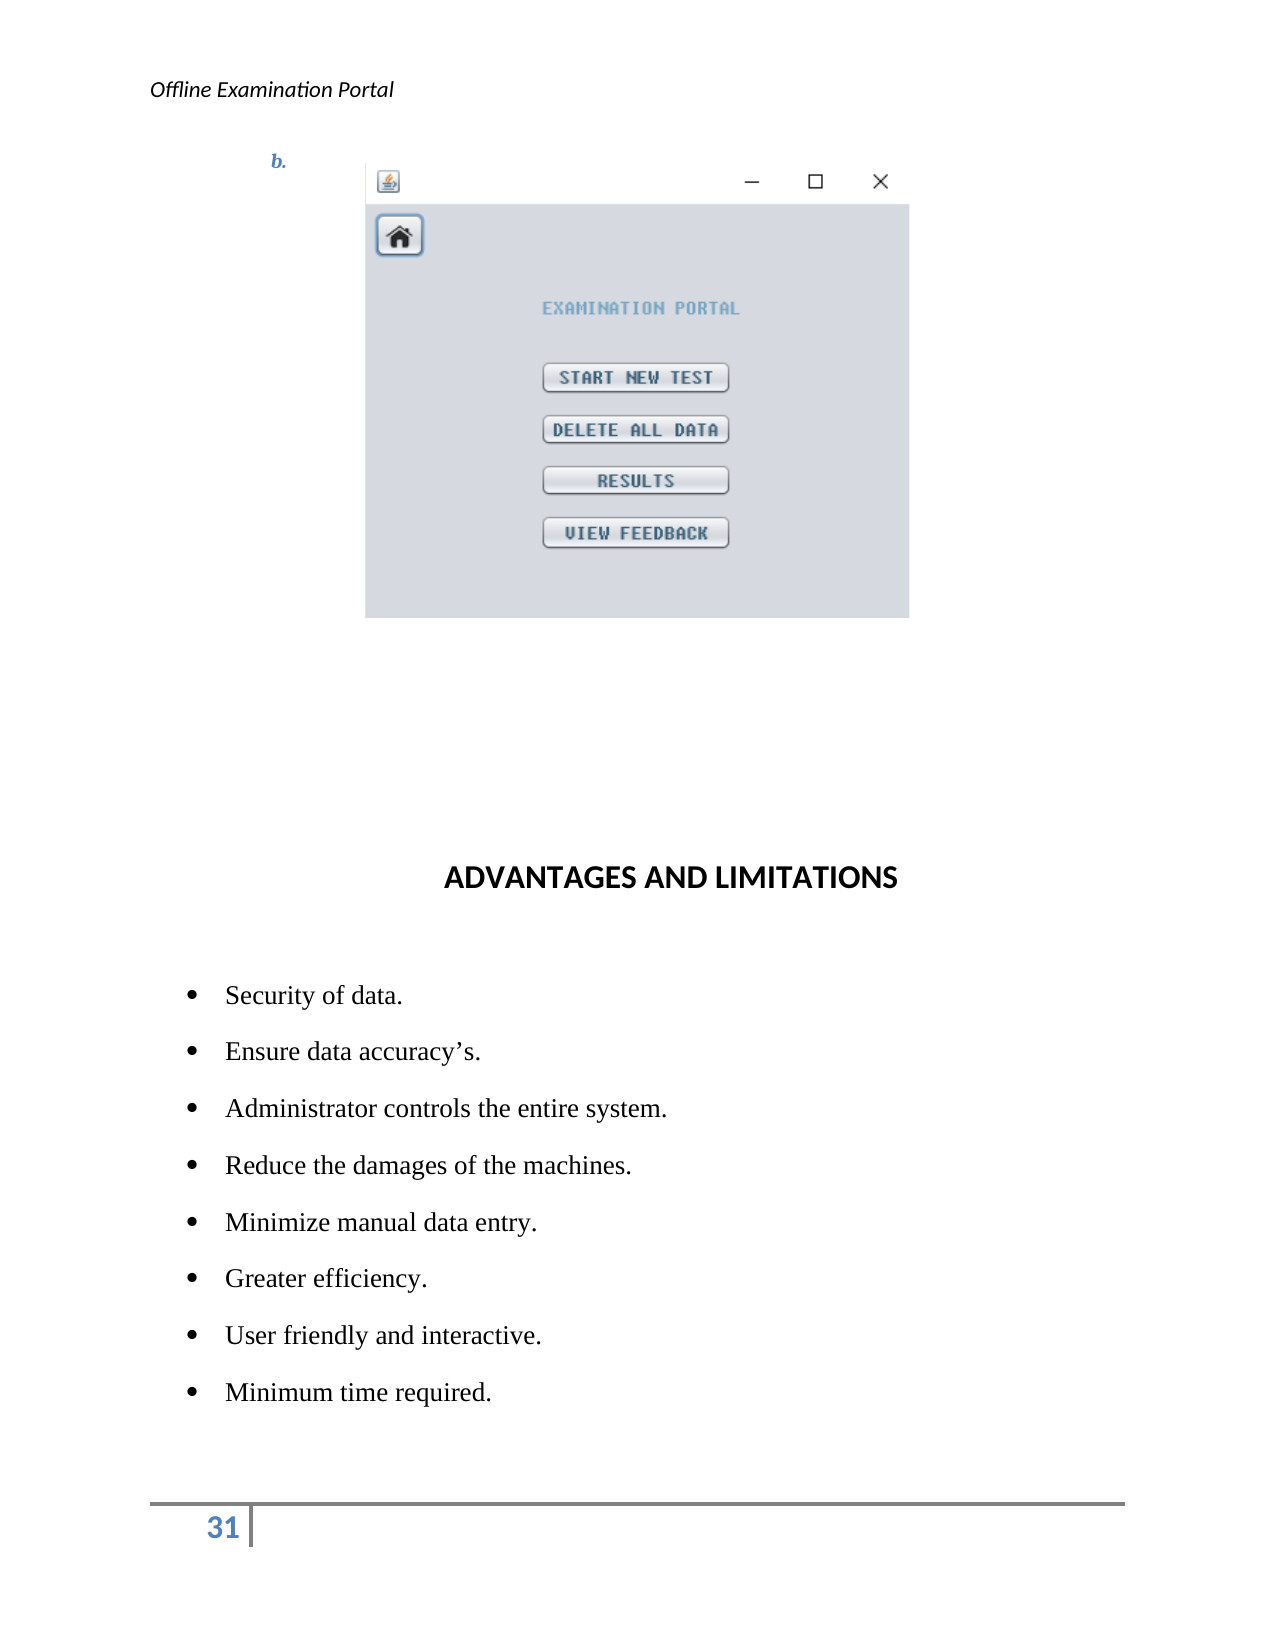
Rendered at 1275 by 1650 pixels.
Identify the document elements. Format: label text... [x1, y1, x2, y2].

list Ensure data accuracy’s. [187, 1036, 1125, 1067]
text ADVANTAGES AND LIMITATIONS [150, 856, 1125, 897]
text b. [150, 150, 1125, 174]
list User friendly and interactive. [187, 1319, 1125, 1351]
list Reduce the damages of the machines. [187, 1149, 1125, 1180]
list Security of data. [187, 979, 1125, 1010]
list Minimum time required. [187, 1376, 1125, 1407]
list Administrator controls the entire system. [187, 1092, 1125, 1123]
picture [365, 163, 910, 618]
list Greater efficiency. [187, 1263, 1125, 1294]
list Minimize manual data entry. [187, 1206, 1125, 1237]
